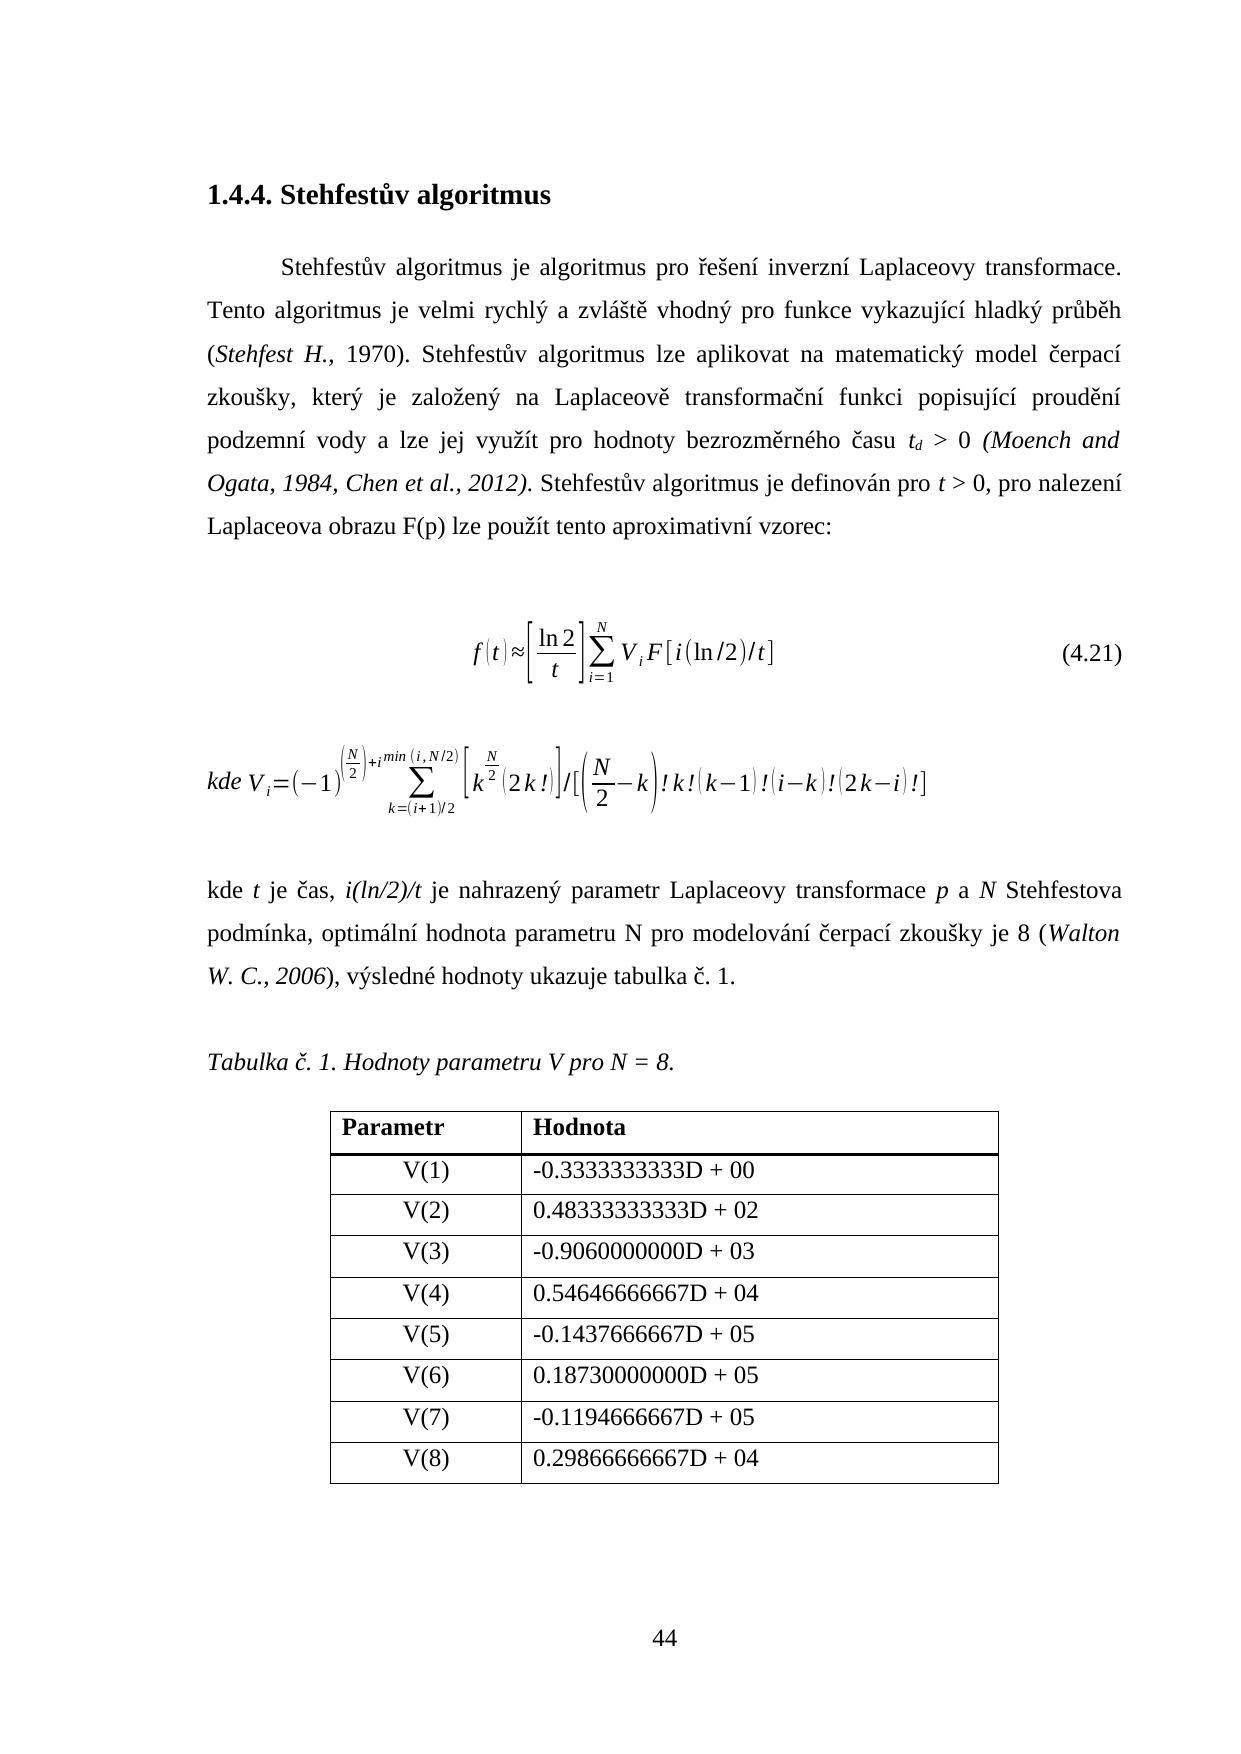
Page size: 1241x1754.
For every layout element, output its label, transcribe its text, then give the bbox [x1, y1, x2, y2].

subtitle 1.4.4. Stehfestův algoritmus [207, 177, 1122, 211]
table_cell V(1) [331, 1156, 521, 1194]
table_cell -0.1194666667D + 05 [522, 1402, 998, 1442]
table_cell V(2) [331, 1195, 521, 1235]
text kde [207, 744, 1122, 817]
table_cell -0.9060000000D + 03 [522, 1236, 998, 1277]
table_cell 0.29866666667D + 04 [522, 1443, 998, 1483]
table_cell V(3) [331, 1236, 521, 1277]
table_cell V(5) [331, 1319, 521, 1359]
text Stehfestův algoritmus je algoritmus pro řešení inverzní Laplaceovy transformace. Tento algoritmus je velmi rychlý a zvláště vhodný pro funkce vykazující hladký průběh (Stehfest H., 1970). Stehfestův algoritmus lze aplikovat na matematický model čerpací zkoušky, který je založený na Laplaceově transformační funkci popisující proudění podzemní vody a lze jej využít pro hodnoty bezrozměrného času td > 0 (Moench and Ogata, 1984, Chen et al., 2012). Stehfestův algoritmus je definován pro t > 0, pro nalezení Laplaceova obrazu F(p) lze použít tento aproximativní vzorec: [207, 252, 1122, 540]
table_cell -0.1437666667D + 05 [522, 1319, 998, 1359]
table_cell 0.18730000000D + 05 [522, 1360, 998, 1401]
table_cell V(7) [331, 1402, 521, 1442]
table_cell V(8) [331, 1443, 521, 1483]
table_cell V(4) [331, 1278, 521, 1318]
text Tabulka č. 1. Hodnoty parametru V pro N = 8. [207, 1047, 1122, 1076]
text kde t je čas, i(ln/2)/t je nahrazený parametr Laplaceovy transformace p a N Stehfestova podmínka, optimální hodnota parametru N pro modelování čerpací zkoušky je 8 (Walton W. C., 2006), výsledné hodnoty ukazuje tabulka č. 1. [207, 875, 1122, 990]
table_cell 0.48333333333D + 02 [522, 1195, 998, 1235]
text (4.21) [207, 618, 1122, 686]
table_cell 0.54646666667D + 04 [522, 1278, 998, 1318]
table_header Parametr [331, 1112, 521, 1152]
table_header Hodnota [522, 1112, 998, 1152]
table_cell -0.3333333333D + 00 [522, 1156, 998, 1194]
table_cell V(6) [331, 1360, 521, 1401]
